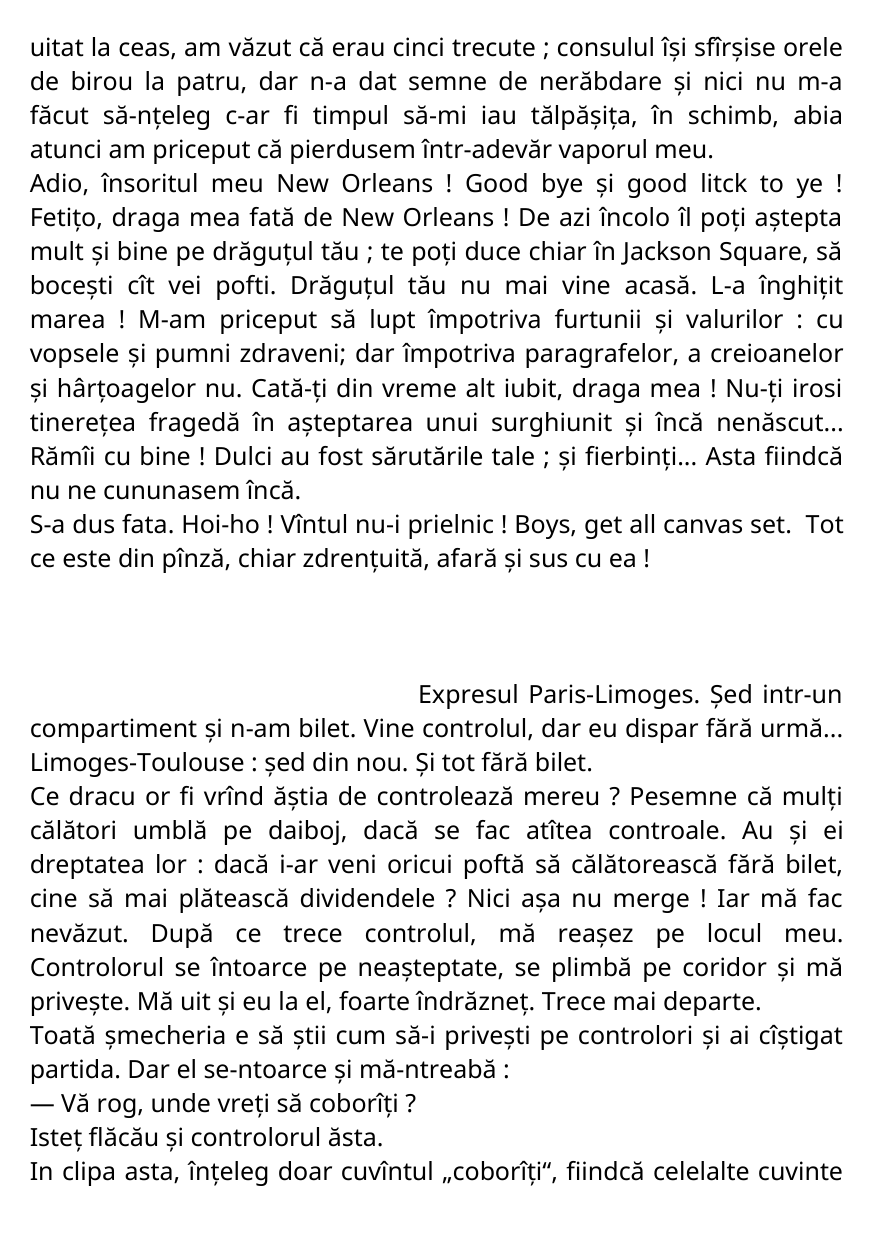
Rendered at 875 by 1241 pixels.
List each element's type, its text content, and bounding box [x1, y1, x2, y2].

text Toată şmecheria e să ştii cum să-i priveşti pe controlori şi ai cîştigat partida. Dar el se-ntoarce şi mă-ntreabă : [29, 1017, 844, 1086]
text S-a dus fata. Hoi-ho ! Vîntul nu-i prielnic ! Boys, get all canvas set. Tot ce este din pînză, chiar zdrenţuită, afară şi sus cu ea ! [29, 506, 844, 574]
text Expresul Paris-Limoges. Şed intr-un compartiment şi n-am bilet. Vine controlul, dar eu dispar fără urmă... Limoges-Toulouse : şed din nou. Şi tot fără bilet. [29, 677, 844, 779]
text Adio, însoritul meu New Orleans ! Good bye şi good litck to ye ! Fetiţo, draga mea fată de New Orleans ! De azi încolo îl poţi aştepta mult şi bine pe drăguţul tău ; te poţi duce chiar în Jackson Square, să boceşti cît vei pofti. Drăguţul tău nu mai vine acasă. L-a înghiţit marea ! M-am priceput să lupt împotriva furtunii şi valurilor : cu vopsele şi pumni zdraveni; dar împotriva paragrafelor, a creioanelor şi hârţoagelor nu. Cată-ţi din vreme alt iubit, draga mea ! Nu-ţi irosi tinereţea fragedă în aşteptarea unui surghiunit şi încă nenăscut... Rămîi cu bine ! Dulci au fost sărutările tale ; şi fierbinţi... Asta fiindcă nu ne cununasem încă. [29, 166, 844, 506]
text Ce dracu or fi vrînd ăştia de controlează mereu ? Pesemne că mulţi călători umblă pe daiboj, dacă se fac atîtea controale. Au şi ei dreptatea lor : dacă i-ar veni oricui poftă să călătorească fără bilet, cine să mai plătească dividendele ? Nici aşa nu merge ! Iar mă fac nevăzut. După ce trece controlul, mă reaşez pe locul meu. Controlorul se întoarce pe neaşteptate, se plimbă pe coridor şi mă priveşte. Mă uit şi eu la el, foarte îndrăzneţ. Trece mai departe. [29, 779, 844, 1017]
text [29, 29, 844, 166]
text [29, 1154, 844, 1188]
text Isteţ flăcău şi controlorul ăsta. [29, 1119, 844, 1154]
text — Vă rog, unde vreţi să coborîţi ? [29, 1086, 844, 1119]
